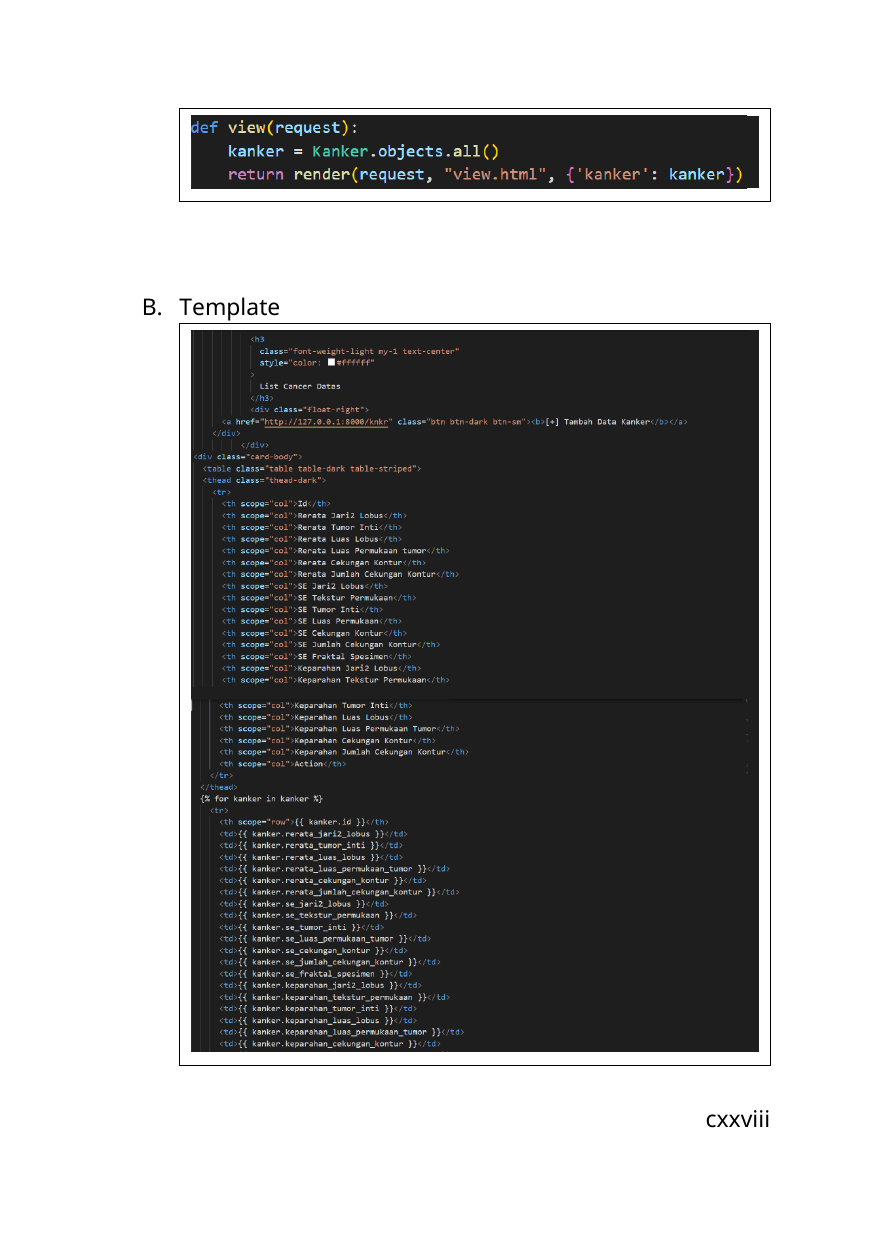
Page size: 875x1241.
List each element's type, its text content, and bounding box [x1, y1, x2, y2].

table_header [180, 324, 770, 1064]
picture [191, 699, 748, 1052]
list Template [142, 291, 770, 323]
picture [191, 115, 748, 189]
table_header [180, 109, 770, 201]
picture [191, 330, 752, 687]
